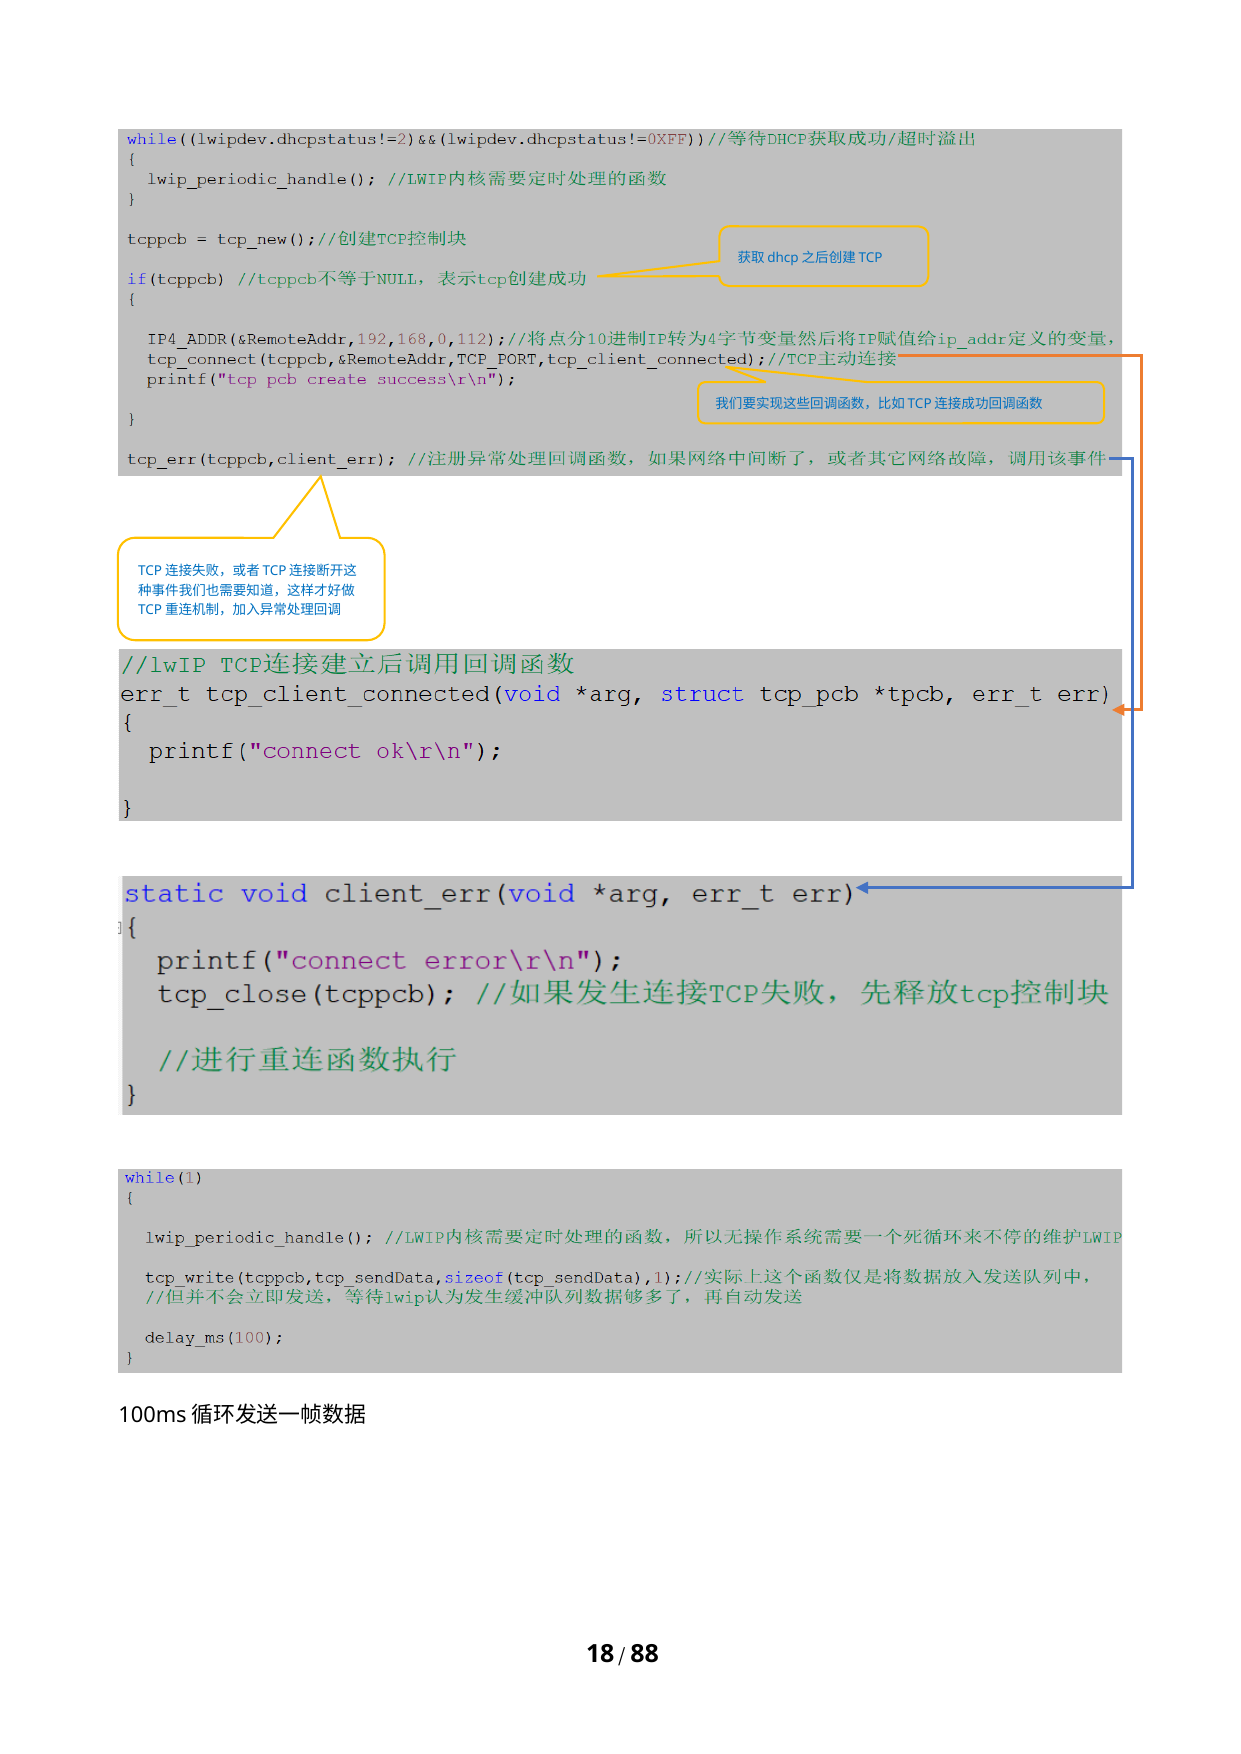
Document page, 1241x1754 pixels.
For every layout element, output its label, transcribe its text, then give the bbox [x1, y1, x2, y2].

text 100ms循环发送一帧数据 [118, 1397, 1122, 1429]
picture [118, 1169, 1123, 1373]
picture [118, 876, 1123, 1115]
picture [118, 129, 1123, 476]
picture [118, 649, 1123, 821]
